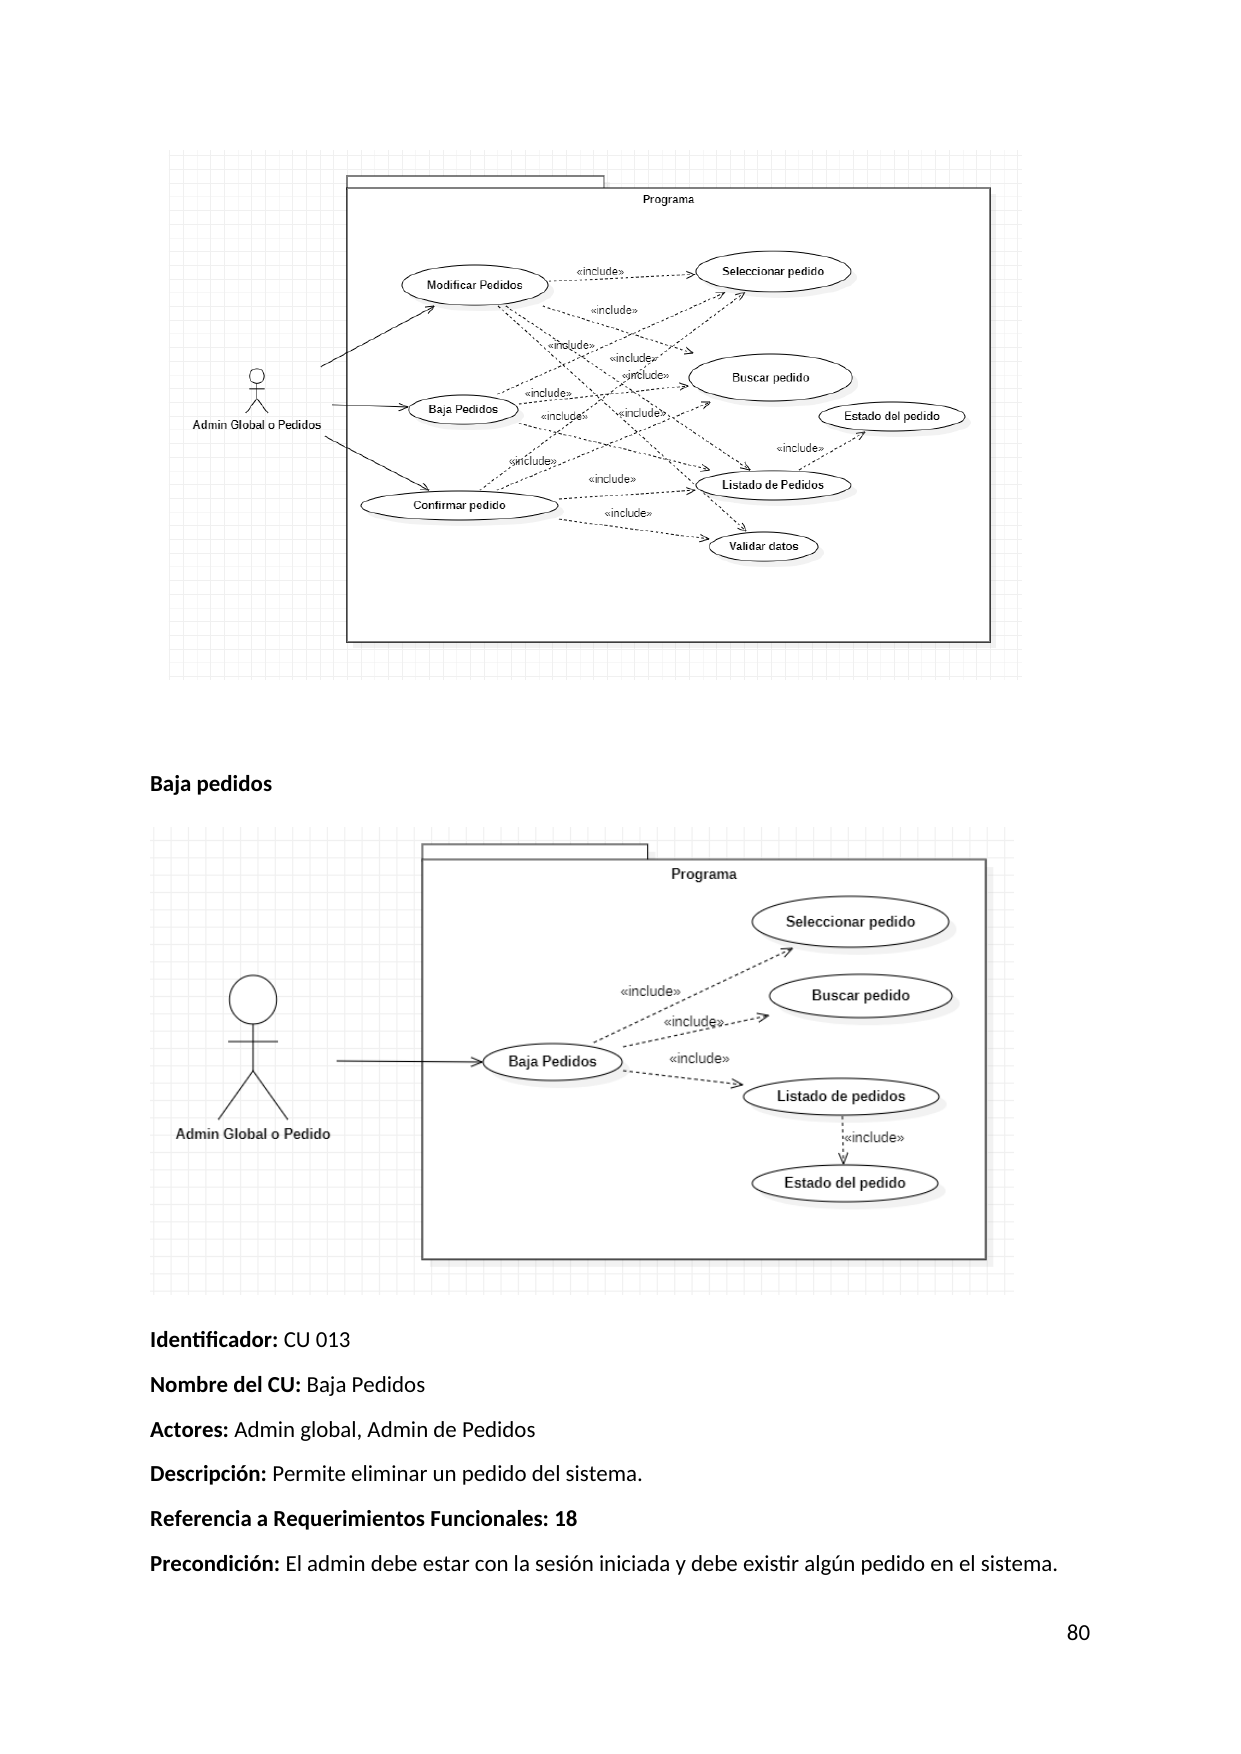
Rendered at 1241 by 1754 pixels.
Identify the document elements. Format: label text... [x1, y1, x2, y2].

text Actores: Admin global, Admin de Pedidos [150, 1415, 1090, 1443]
text Nombre del CU: Baja Pedidos [150, 1370, 1090, 1398]
text Descripción: Permite eliminar un pedido del sistema. [150, 1459, 1090, 1487]
text Precondición: El admin debe estar con la sesión iniciada y debe existir algún pedido en el sistema. [150, 1549, 1090, 1577]
text Referencia a Requerimientos Funcionales: 18 [150, 1504, 1090, 1532]
text Baja pedidos [150, 769, 1090, 797]
picture [150, 827, 1014, 1295]
text Identificador: CU 013 [150, 1325, 1090, 1353]
